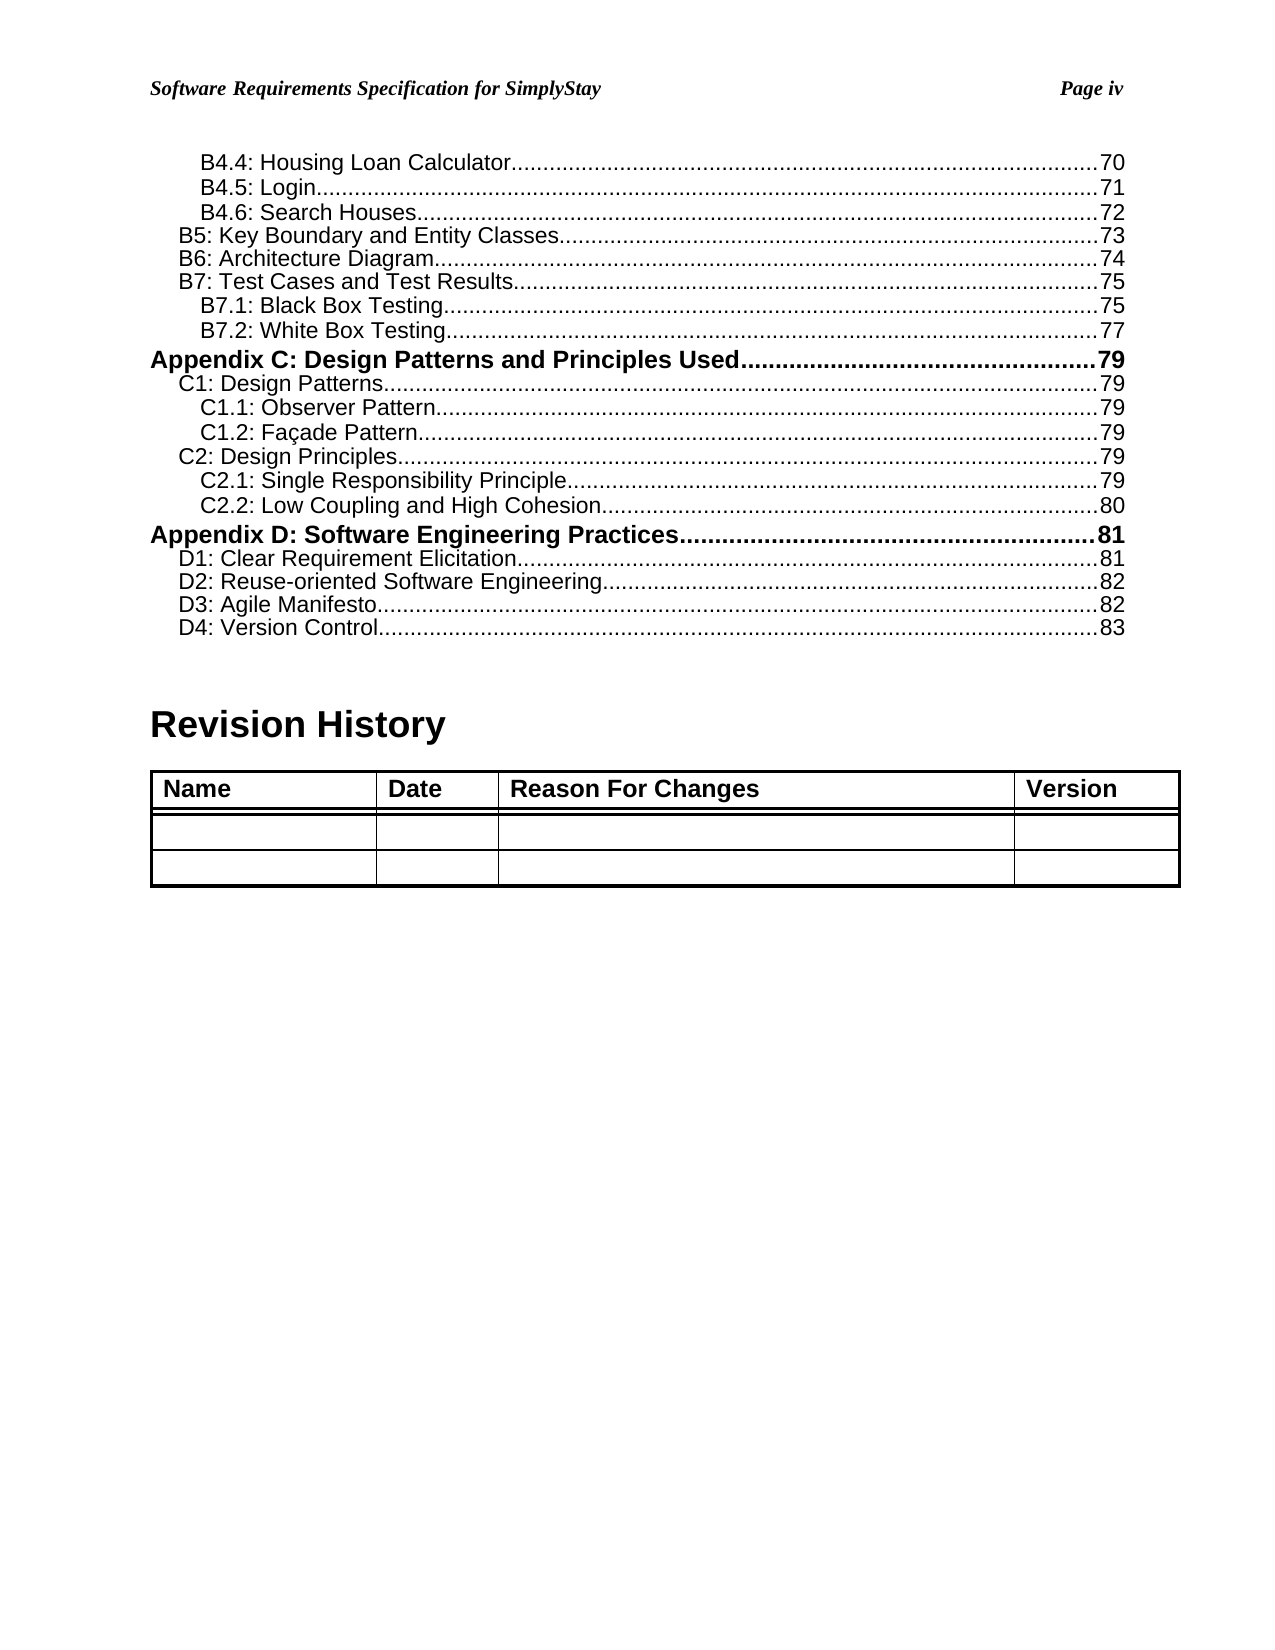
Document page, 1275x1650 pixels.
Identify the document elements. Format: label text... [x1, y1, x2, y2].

table_cell [499, 816, 1014, 849]
text Revision History [150, 702, 1125, 745]
table_cell [1015, 851, 1178, 884]
table_cell [377, 816, 498, 849]
table_header Date [377, 773, 498, 807]
table_cell [499, 851, 1014, 884]
table_header Name [153, 773, 376, 807]
table_cell [1015, 816, 1178, 849]
table_header Reason For Changes [499, 773, 1014, 807]
table_cell [377, 851, 498, 884]
table_cell [153, 851, 376, 884]
table_header Version [1015, 773, 1178, 807]
table_cell [153, 816, 376, 849]
